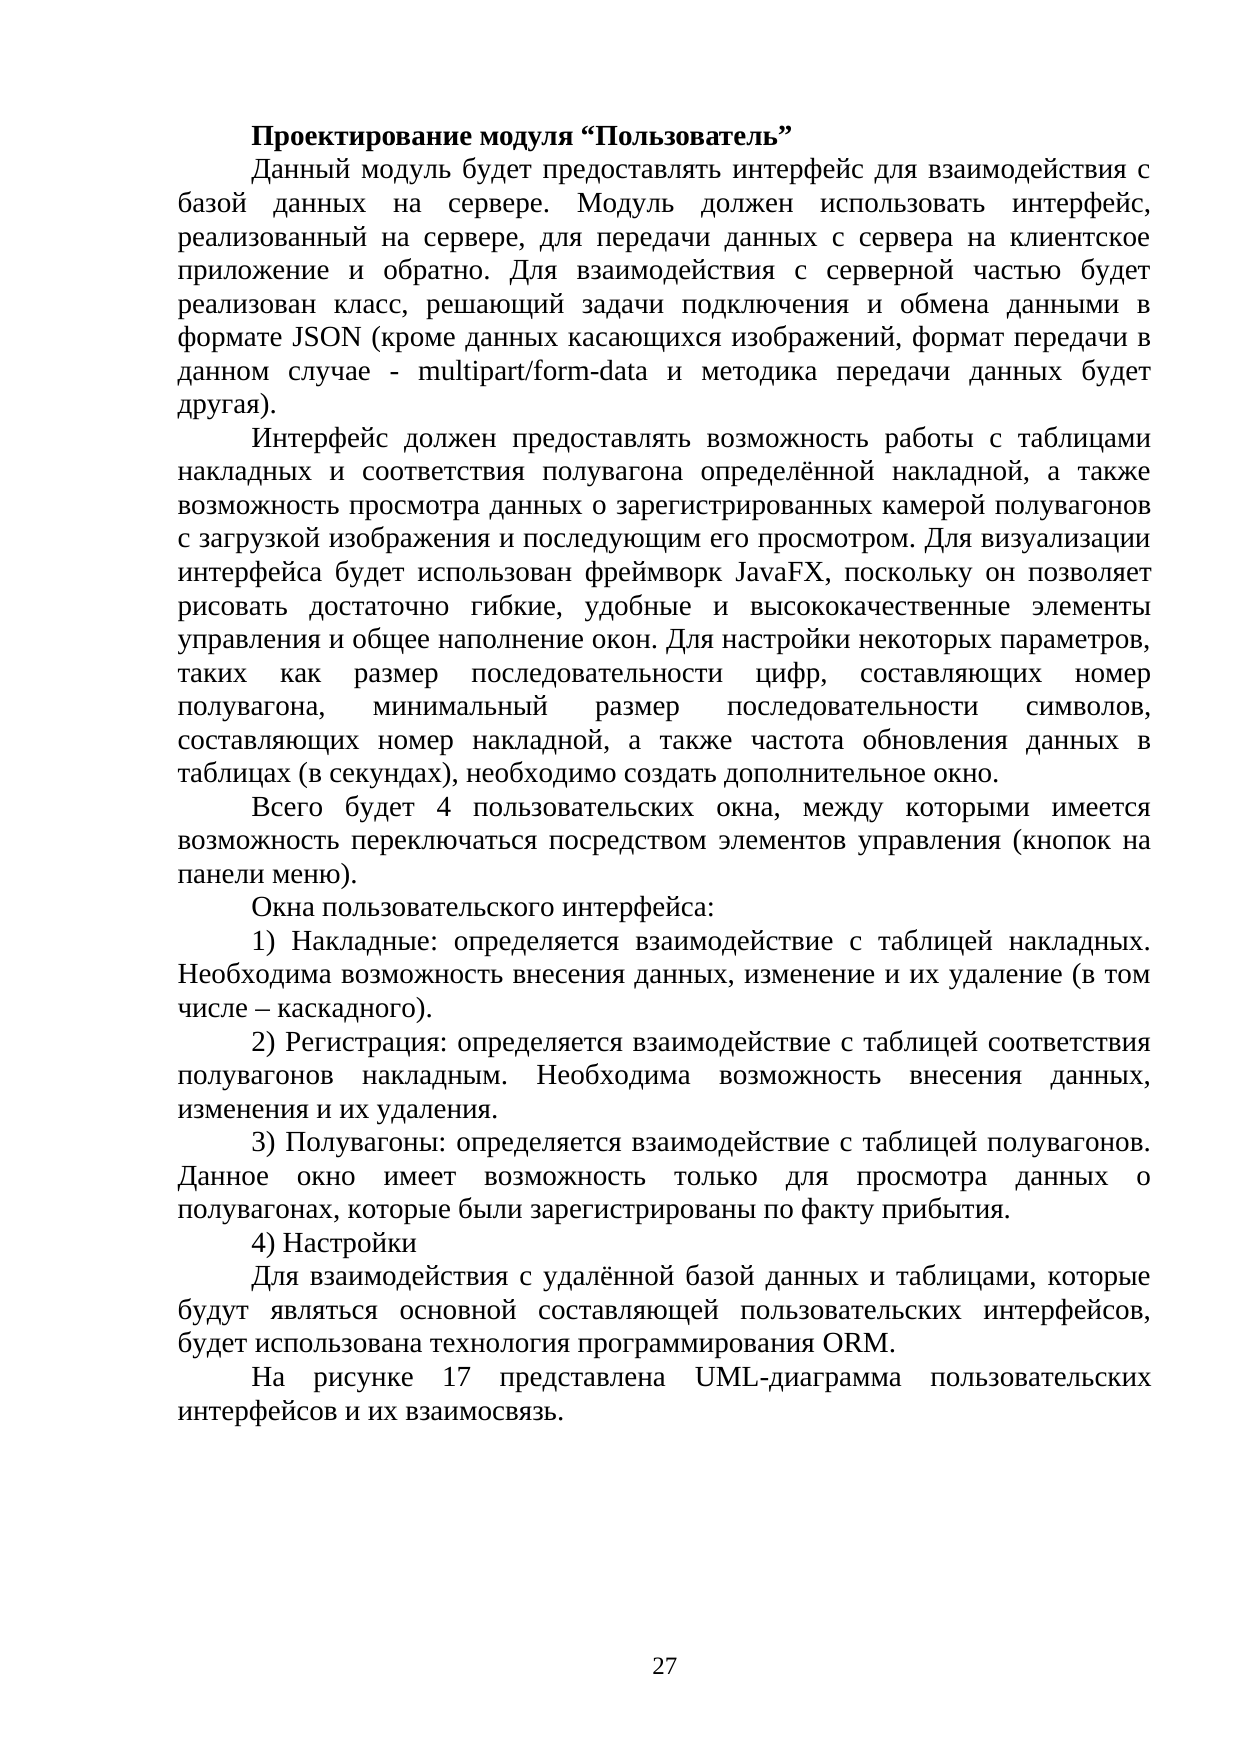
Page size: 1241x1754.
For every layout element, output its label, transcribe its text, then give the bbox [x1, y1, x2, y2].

text 3) Полувагоны: определяется взаимодействие с таблицей полувагонов. Данное окно имеет возможность только для просмотра данных о полувагонах, которые были зарегистрированы по факту прибытия. [177, 1124, 1152, 1225]
text На рисунке 17 представлена UML-диаграмма пользовательских интерфейсов и их взаимосвязь. [177, 1359, 1152, 1426]
text Окна пользовательского интерфейса: [177, 889, 1152, 923]
text Для взаимодействия с удалённой базой данных и таблицами, которые будут являться основной составляющей пользовательских интерфейсов, будет использована технология программирования ORM. [177, 1258, 1152, 1359]
text 1) Накладные: определяется взаимодействие с таблицей накладных. Необходима возможность внесения данных, изменение и их удаление (в том числе – каскадного). [177, 923, 1152, 1024]
text 4) Настройки [177, 1225, 1152, 1258]
text Проектирование модуля “Пользователь” [177, 118, 1152, 152]
text Всего будет 4 пользовательских окна, между которыми имеется возможность переключаться посредством элементов управления (кнопок на панели меню). [177, 789, 1152, 889]
text Интерфейс должен предоставлять возможность работы с таблицами накладных и соответствия полувагона определённой накладной, а также возможность просмотра данных о зарегистрированных камерой полувагонов с загрузкой изображения и последующим его просмотром. Для визуализации интерфейса будет использован фреймворк JavaFX, поскольку он позволяет рисовать достаточно гибкие, удобные и высококачественные элементы управления и общее наполнение окон. Для настройки некоторых параметров, таких как размер последовательности цифр, составляющих номер полувагона, минимальный размер последовательности символов, составляющих номер накладной, а также частота обновления данных в таблицах (в секундах), необходимо создать дополнительное окно. [177, 420, 1152, 789]
text Данный модуль будет предоставлять интерфейс для взаимодействия с базой данных на сервере. Модуль должен использовать интерфейс, реализованный на сервере, для передачи данных с сервера на клиентское приложение и обратно. Для взаимодействия с серверной частью будет реализован класс, решающий задачи подключения и обмена данными в формате JSON (кроме данных касающихся изображений, формат передачи в данном случае - multipart/form-data и методика передачи данных будет другая). [177, 152, 1152, 420]
text 2) Регистрация: определяется взаимодействие с таблицей соответствия полувагонов накладным. Необходима возможность внесения данных, изменения и их удаления. [177, 1024, 1152, 1124]
